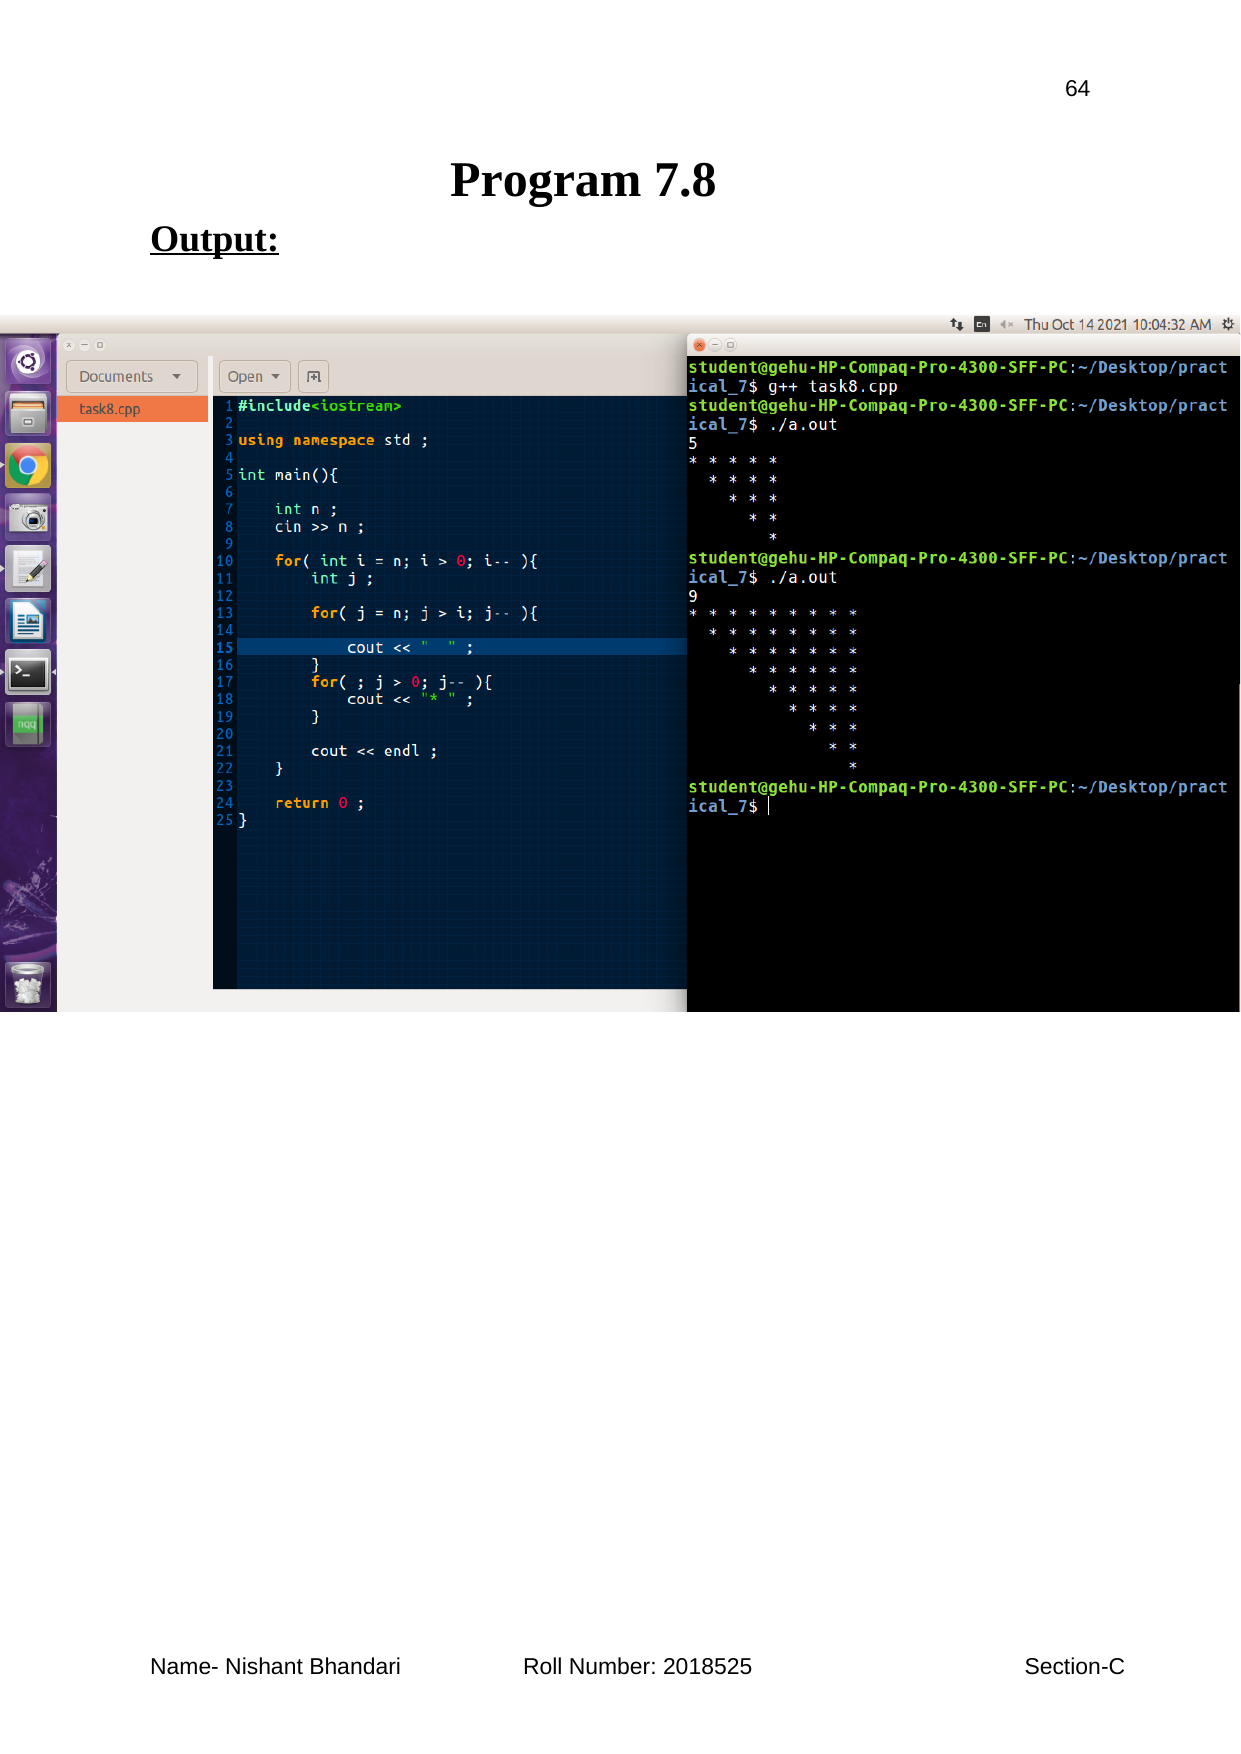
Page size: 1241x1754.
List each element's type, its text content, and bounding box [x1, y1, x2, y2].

text Output: [150, 216, 1090, 259]
picture [0, 314, 1241, 1012]
text Program 7.8 [375, 150, 1090, 207]
